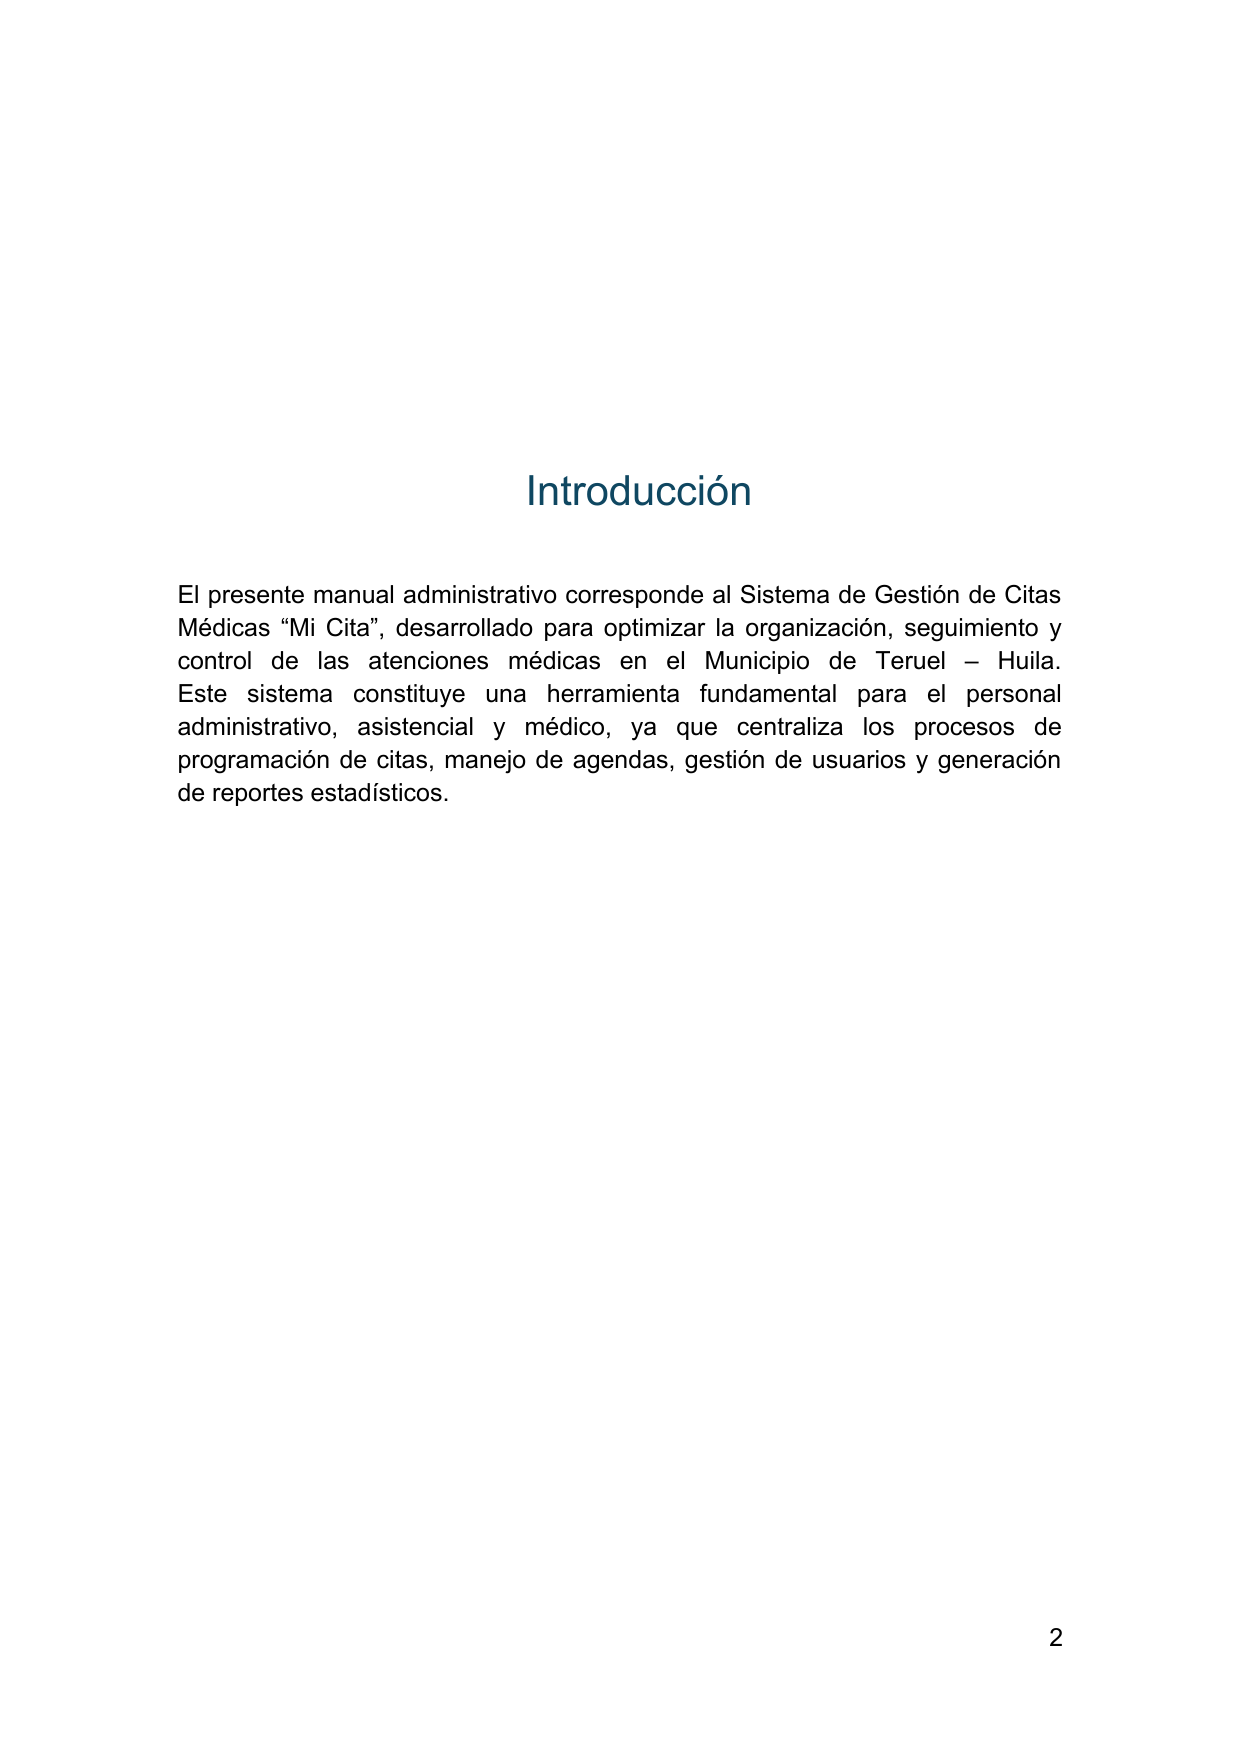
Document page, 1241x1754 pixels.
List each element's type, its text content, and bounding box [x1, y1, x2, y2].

text El presente manual administrativo corresponde al Sistema de Gestión de Citas Médicas “Mi Cita”, desarrollado para optimizar la organización, seguimiento y control de las atenciones médicas en el Municipio de Teruel – Huila. Este sistema constituye una herramienta fundamental para el personal administrativo, asistencial y médico, ya que centraliza los procesos de programación de citas, manejo de agendas, gestión de usuarios y generación de reportes estadísticos. [177, 580, 1063, 807]
subtitle Introducción [215, 467, 1063, 514]
